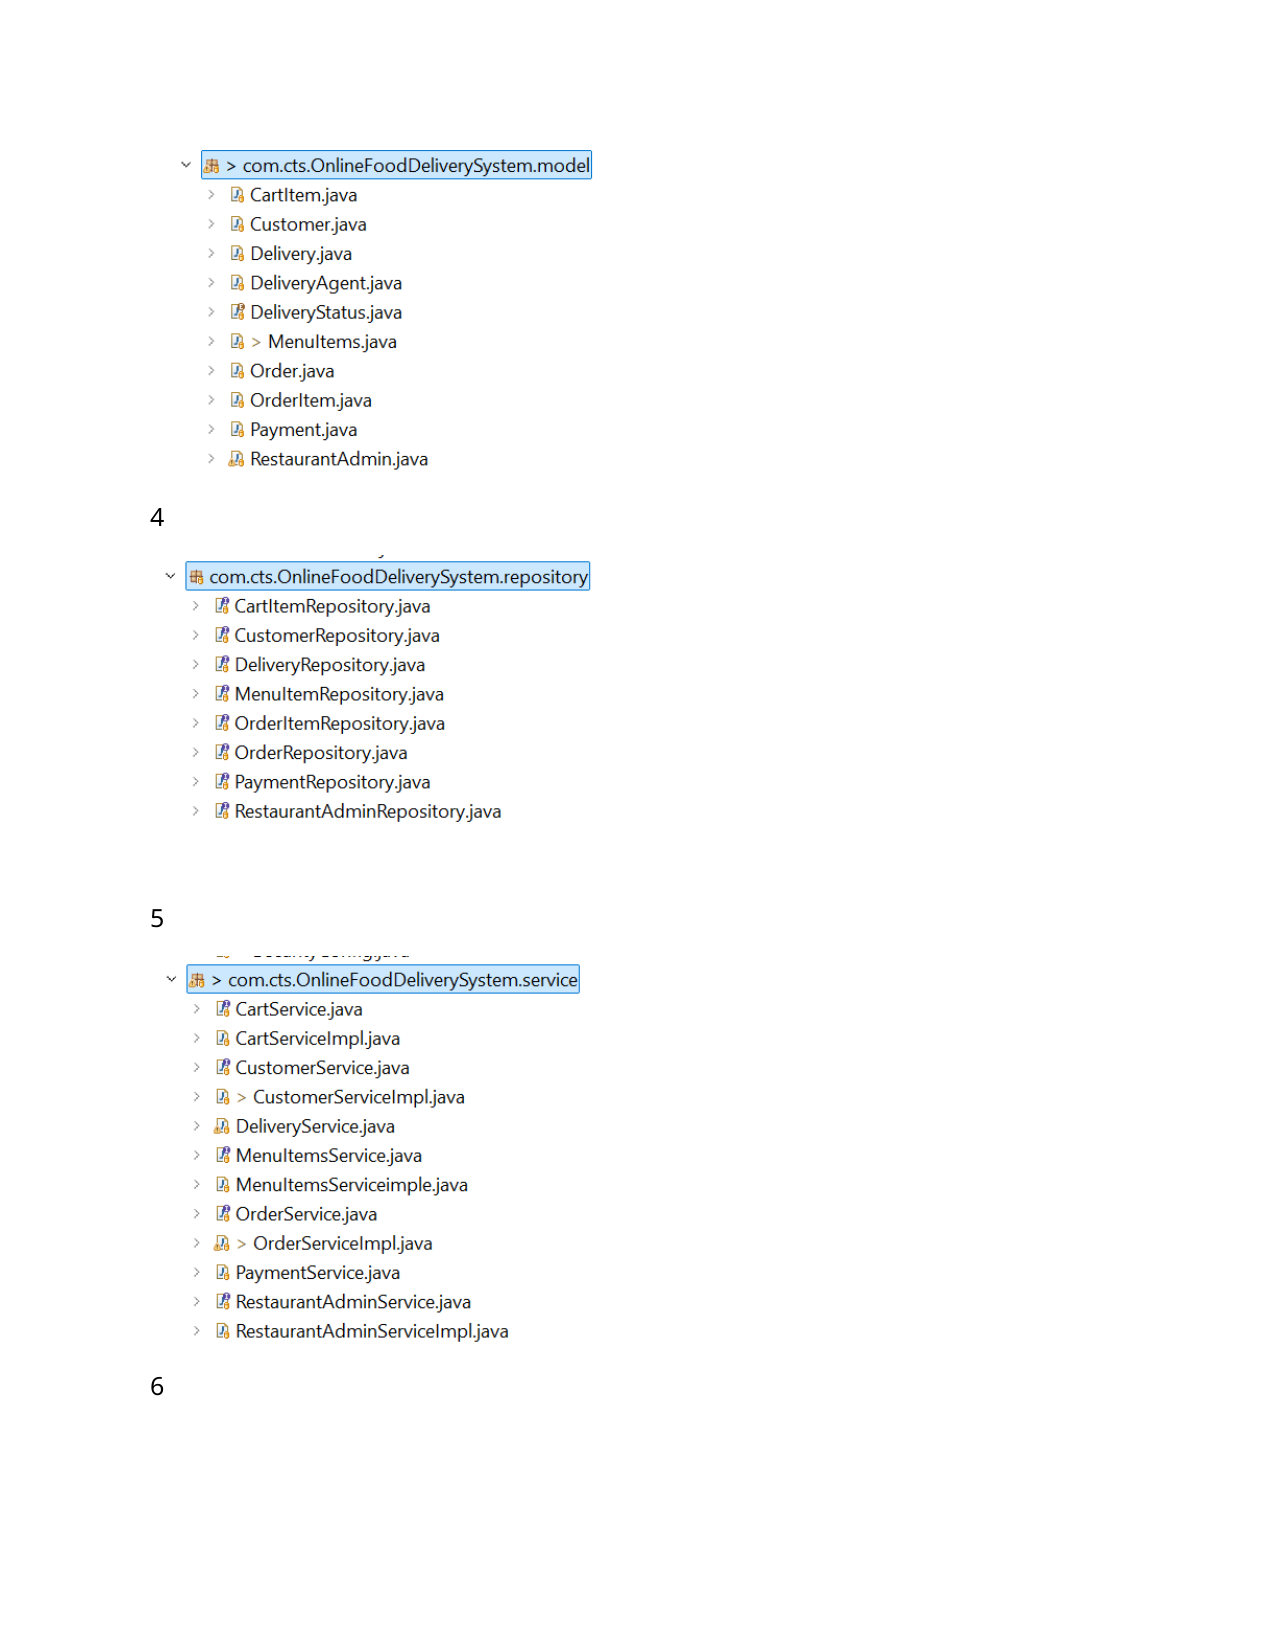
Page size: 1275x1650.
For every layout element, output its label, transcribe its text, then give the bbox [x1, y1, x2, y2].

text 6 [150, 1368, 1125, 1402]
picture [150, 150, 663, 479]
picture [150, 956, 657, 1347]
text 5 [150, 901, 1125, 935]
text 4 [150, 500, 1125, 534]
picture [150, 555, 657, 824]
